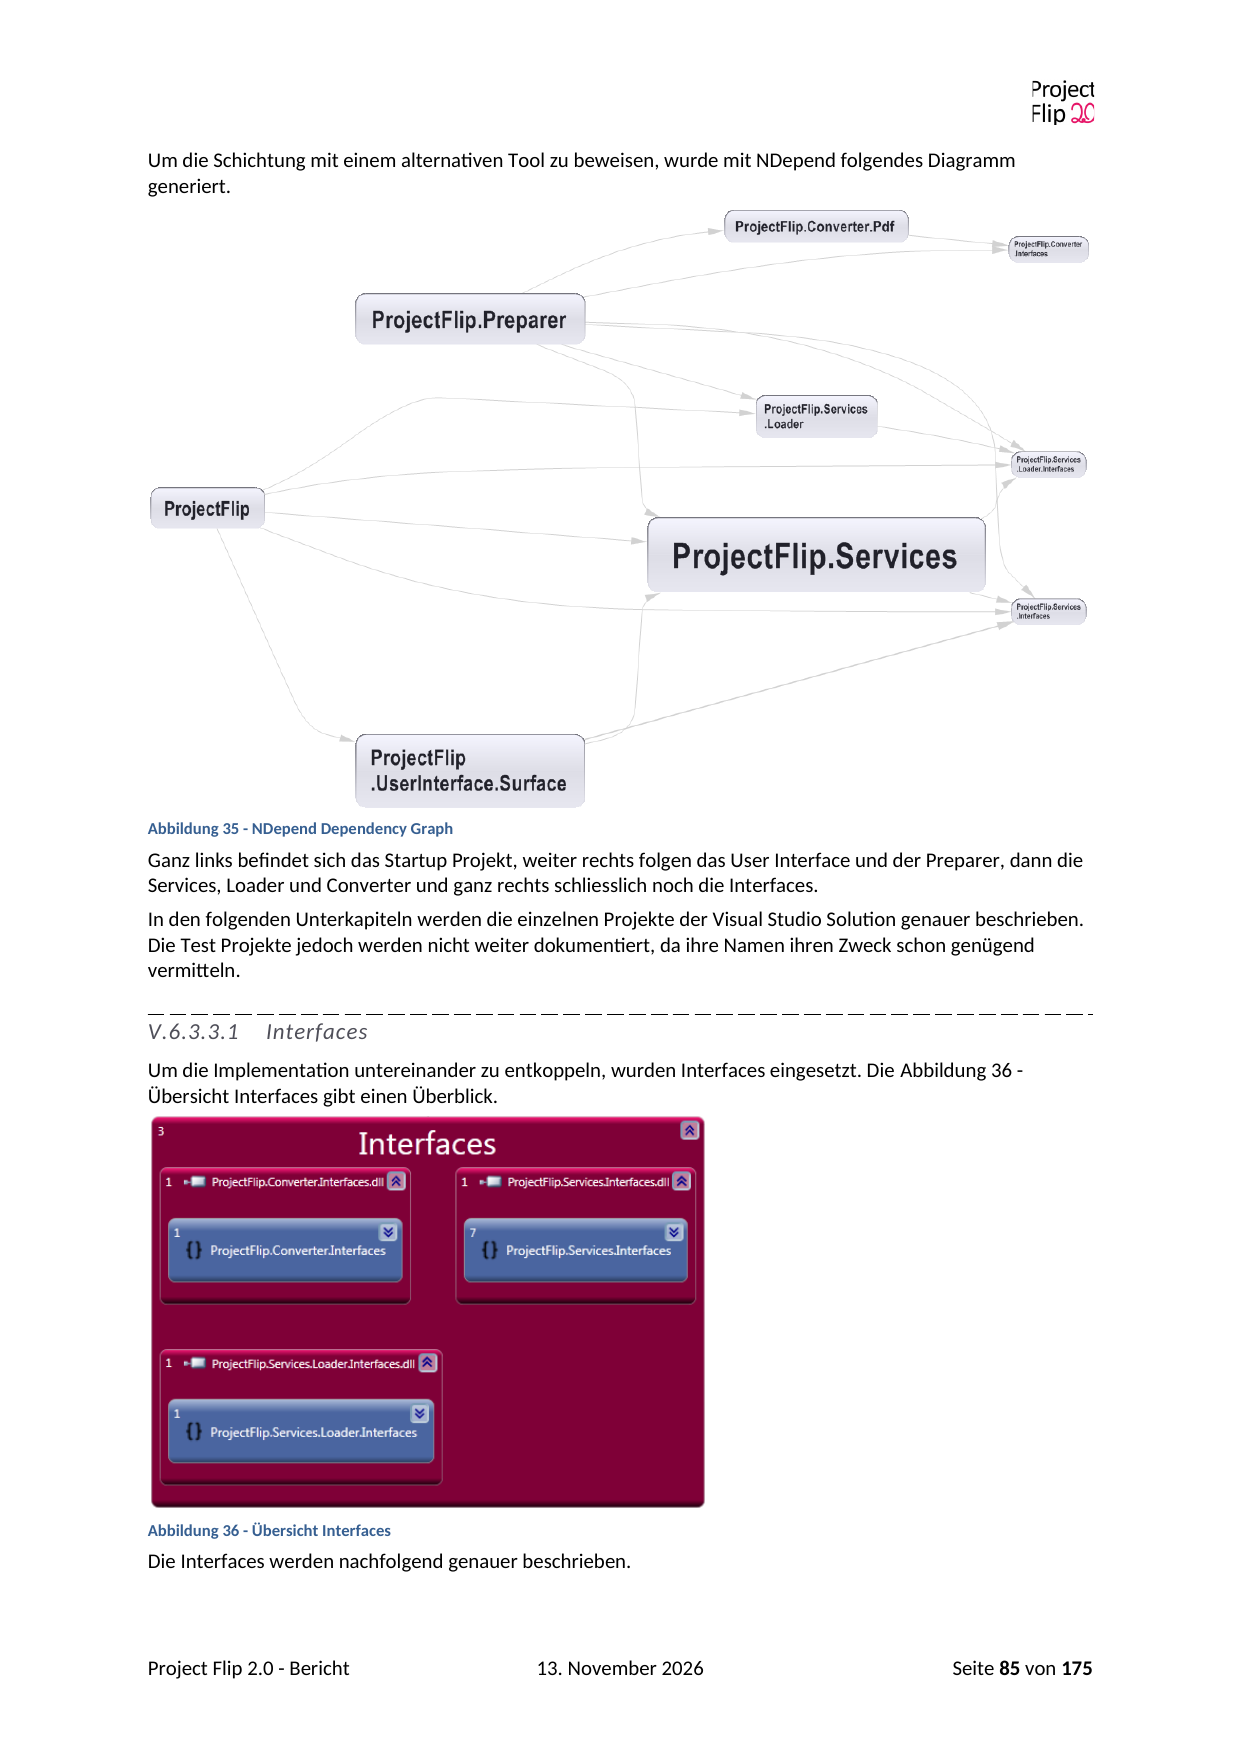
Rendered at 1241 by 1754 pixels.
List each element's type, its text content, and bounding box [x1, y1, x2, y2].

text Abbildung - NDepend Dependency Graph [148, 818, 1093, 839]
subtitle Interfaces [148, 1014, 1093, 1045]
text In den folgenden Unterkapiteln werden die einzelnen Projekte der Visual Studio Solution genauer beschrieben. Die Test Projekte jedoch werden nicht weiter dokumentiert, da ihre Namen ihren Zweck schon genügend vermitteln. [148, 906, 1093, 983]
picture [147, 1116, 710, 1512]
picture [147, 206, 1093, 811]
text Abbildung - Übersicht Interfaces [148, 1520, 1093, 1540]
picture [1081, 79, 1097, 124]
text Um die Schichtung mit einem alternativen Tool zu beweisen, wurde mit NDepend folgendes Diagramm generiert. [148, 148, 1093, 198]
text Um die Implementation untereinander zu entkoppeln, wurden Interfaces eingesetzt. Die Abbildung 36 - Übersicht Interfaces gibt einen Überblick. [148, 1057, 1093, 1108]
text Die Interfaces werden nachfolgend genauer beschrieben. [148, 1549, 1093, 1574]
text Ganz links befindet sich das Startup Projekt, weiter rechts folgen das User Interface und der Preparer, dann die Services, Loader und Converter und ganz rechts schliesslich noch die Interfaces. [148, 847, 1093, 898]
